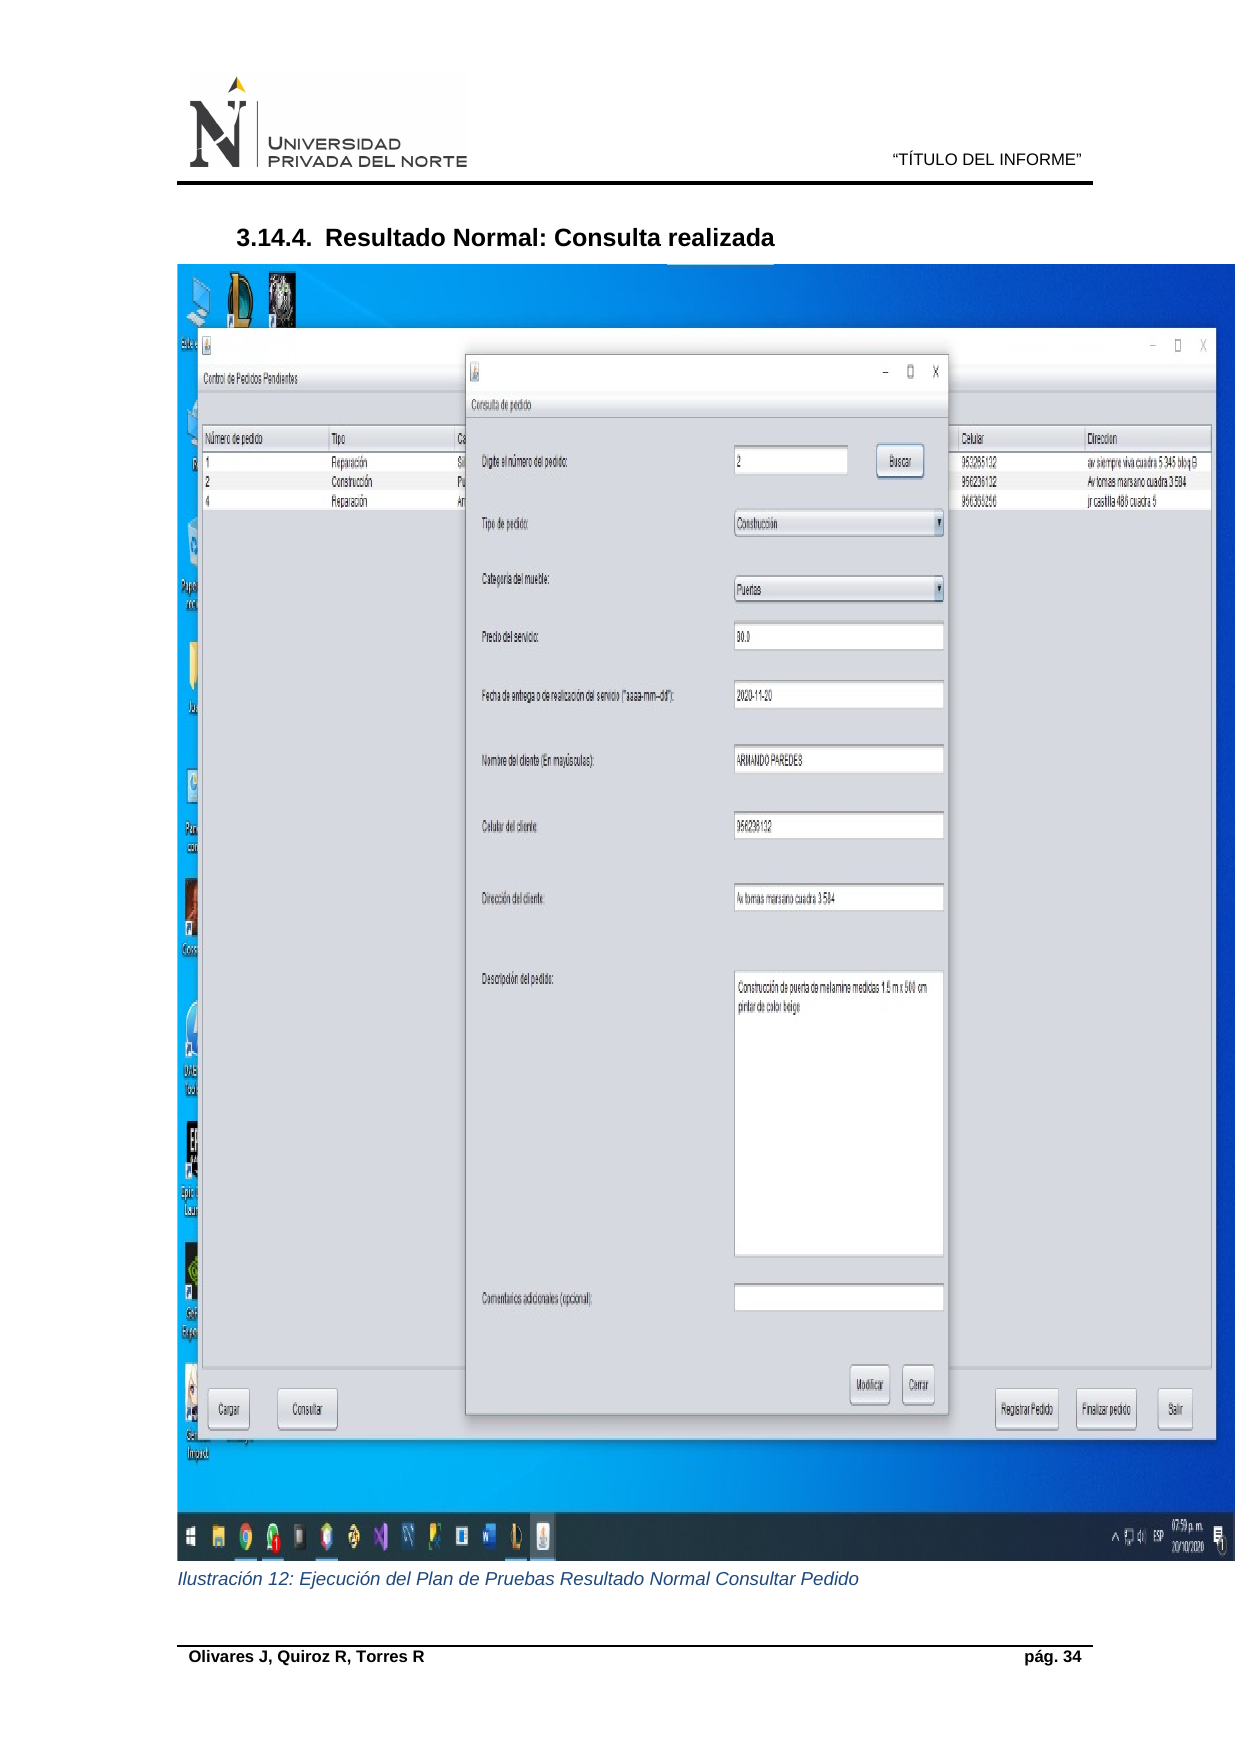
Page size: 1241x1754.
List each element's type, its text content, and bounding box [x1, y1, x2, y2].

picture [177, 264, 1235, 1561]
text Ilustración : Ejecución del Plan de Pruebas Resultado Normal Consultar Pedido [177, 1567, 1092, 1589]
subtitle Resultado Normal: Consulta realizada [236, 223, 1092, 252]
picture [377, 264, 402, 273]
picture [182, 1187, 194, 1199]
picture [188, 73, 469, 169]
picture [189, 1446, 209, 1457]
